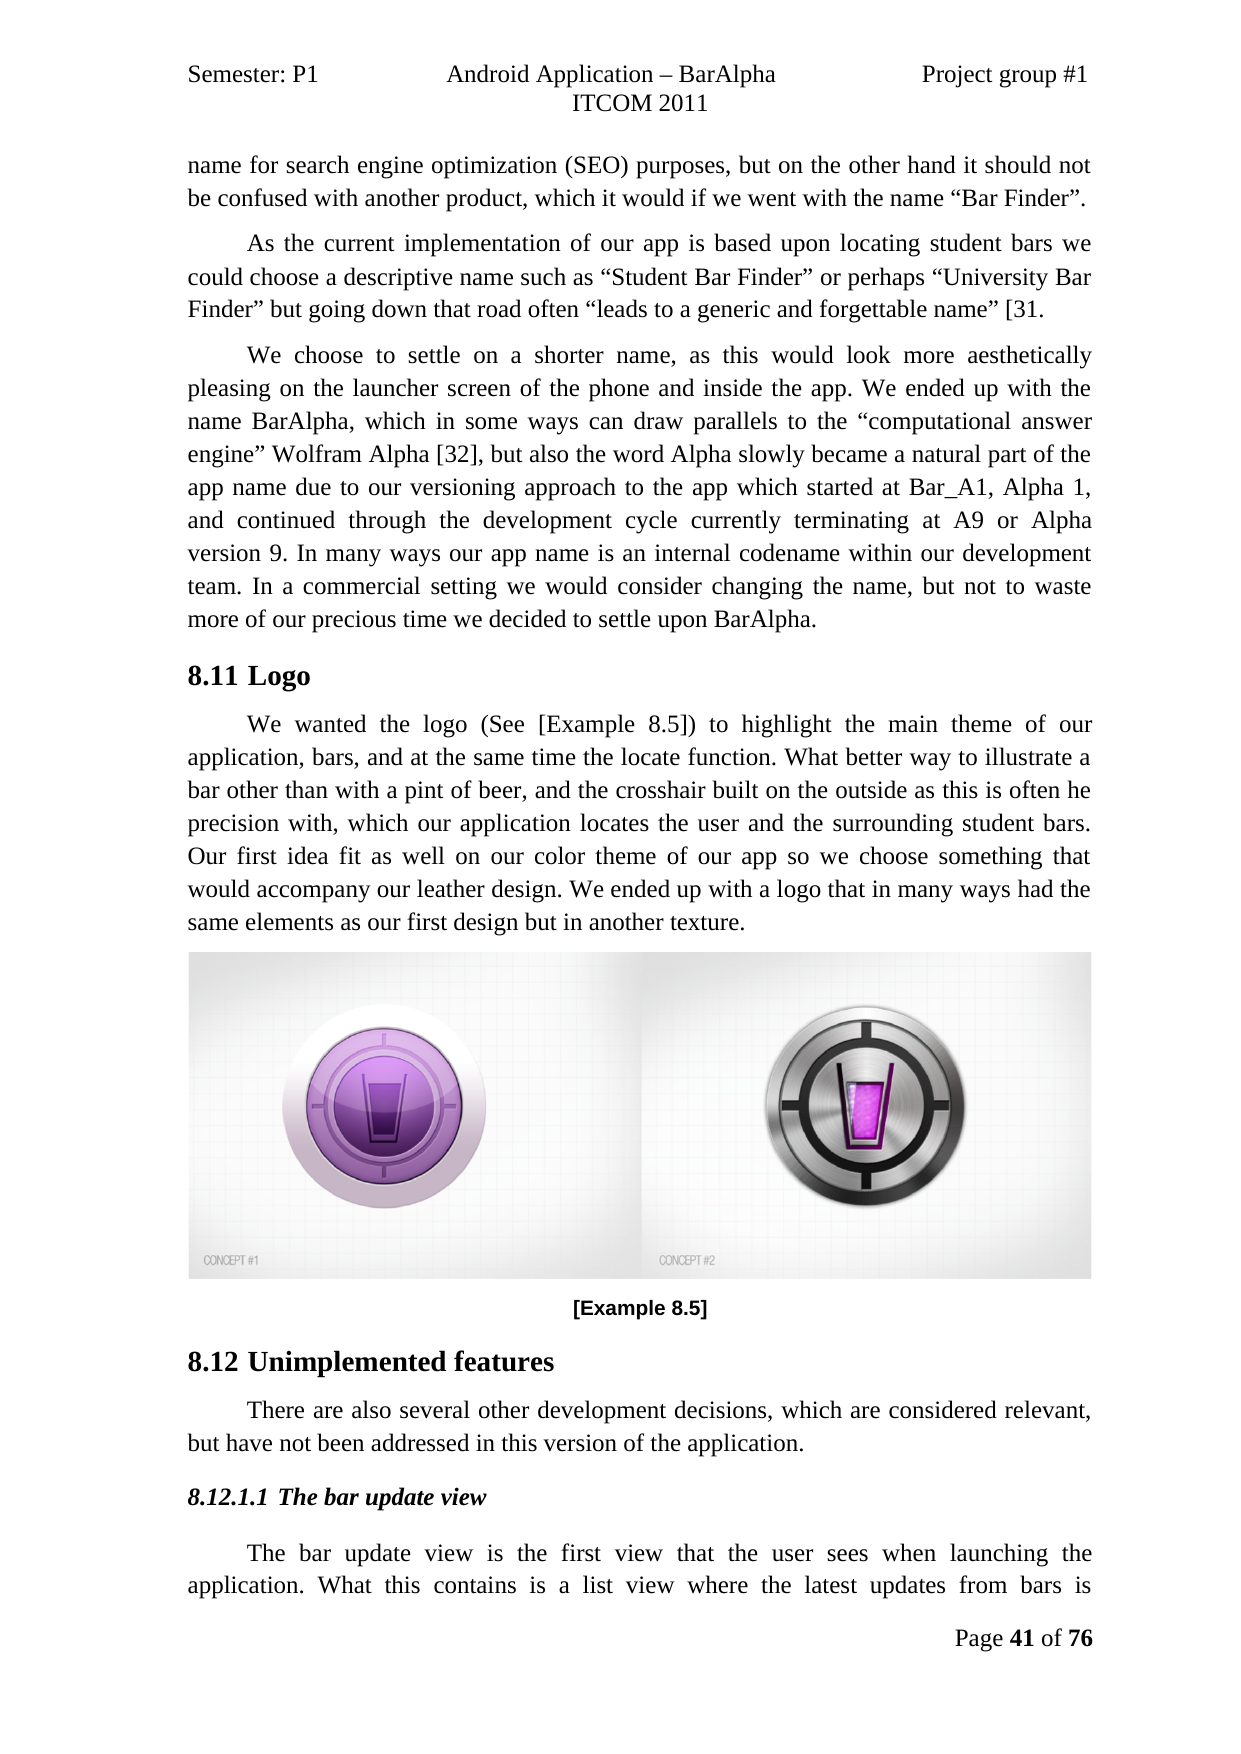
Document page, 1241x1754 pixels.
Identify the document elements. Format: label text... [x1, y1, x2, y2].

text Logo [187, 658, 1093, 692]
text The bar update view [187, 1482, 1093, 1511]
picture [188, 952, 1092, 1279]
text As the current implementation of our app is based upon locating student bars we could choose a descriptive name such as “Student Bar Finder” or perhaps “University Bar Finder” but going down that road often “leads to a generic and forgettable name” [31. [187, 228, 1093, 323]
text There are also several other development decisions, which are considered relevant, but have not been addressed in this version of the application. [187, 1395, 1093, 1457]
subtitle Unimplemented features [187, 1344, 1093, 1378]
text We choose to settle on a shorter name, as this would look more aesthetically pleasing on the launcher screen of the phone and inside the app. We ended up with the name BarAlpha, which in some ways can draw parallels to the “computational answer engine” Wolfram Alpha [32], but also the word Alpha slowly became a natural part of the app name due to our versioning approach to the app which started at Bar_A1, Alpha 1, and continued through the development cycle currently terminating at A9 or Alpha version 9. In many ways our app name is an internal codename within our development team. In a commercial setting we would consider changing the name, but not to waste more of our precious time we decided to settle upon BarAlpha. [187, 340, 1093, 633]
